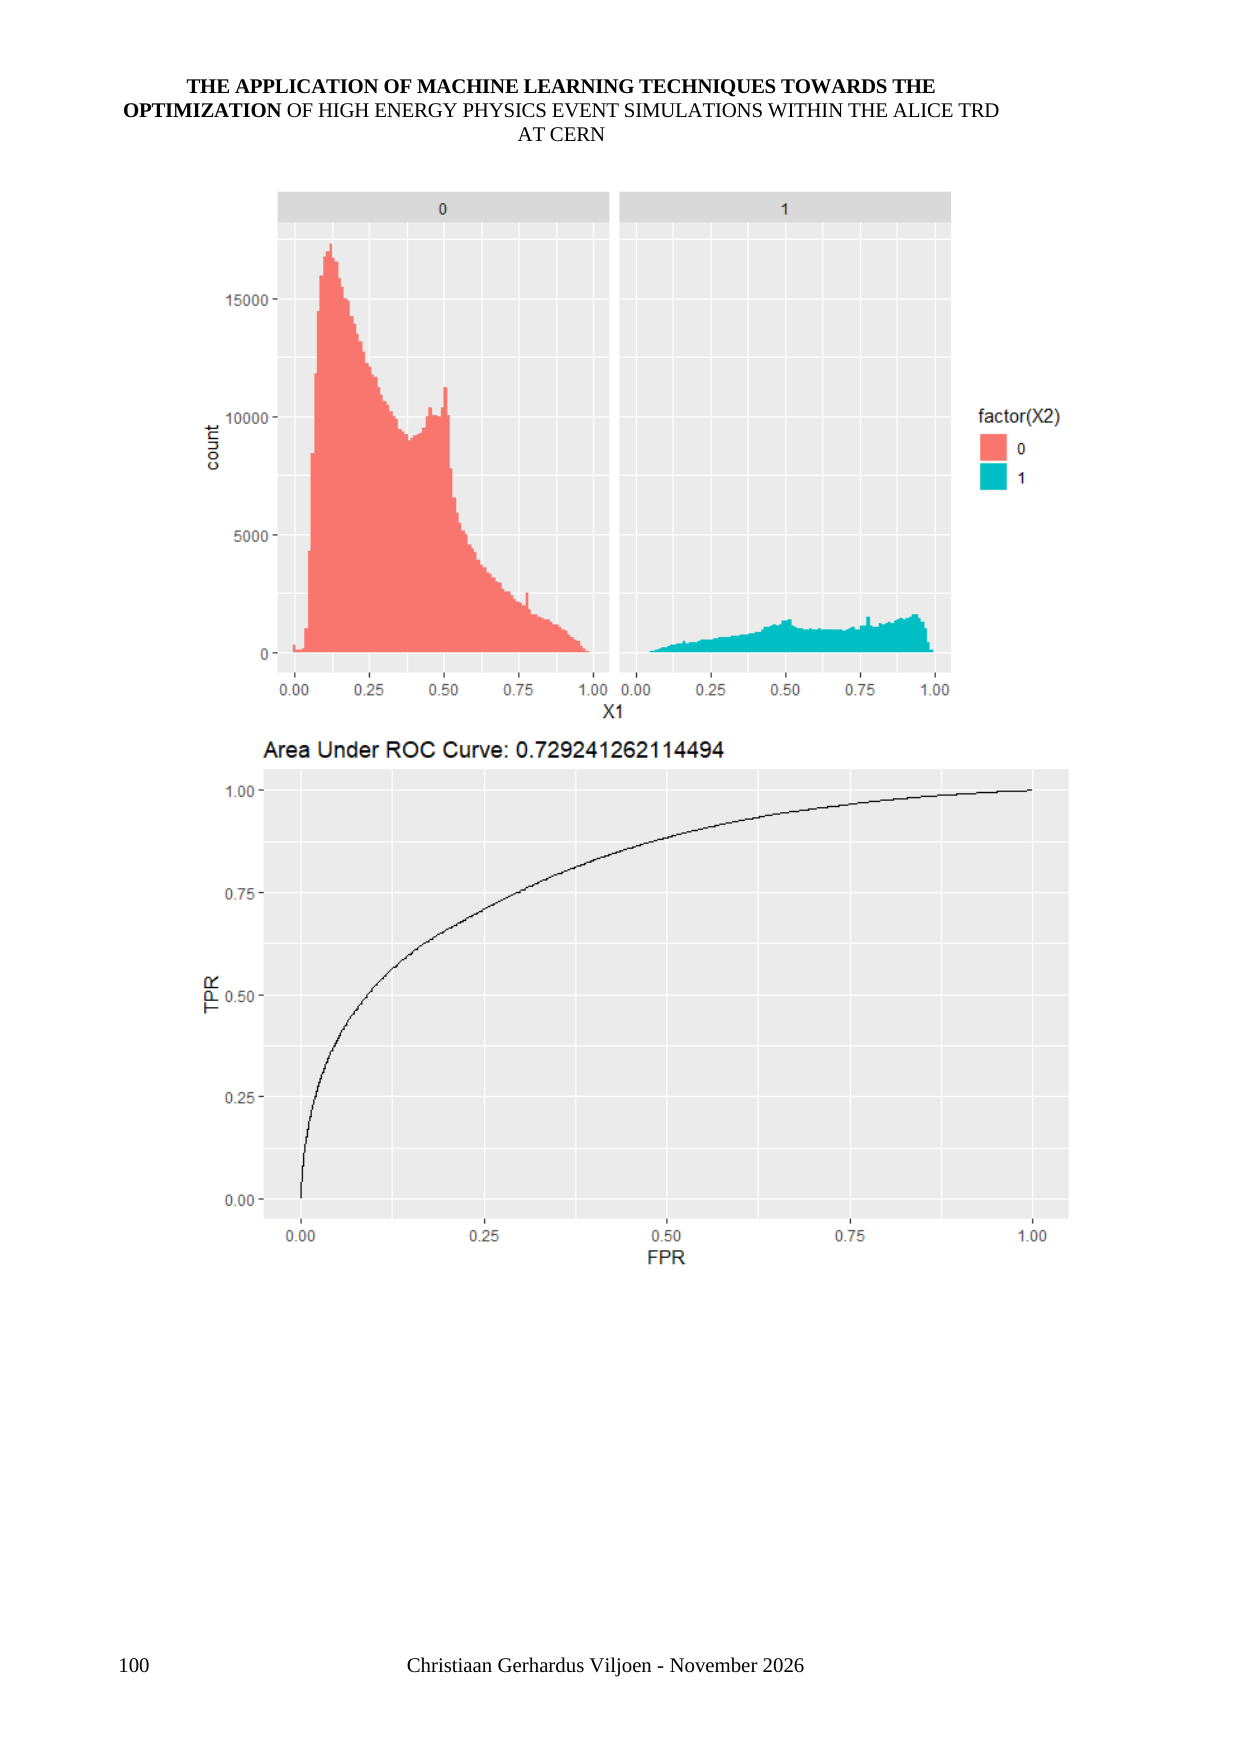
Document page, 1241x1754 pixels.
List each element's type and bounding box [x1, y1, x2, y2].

picture [193, 183, 1079, 1277]
